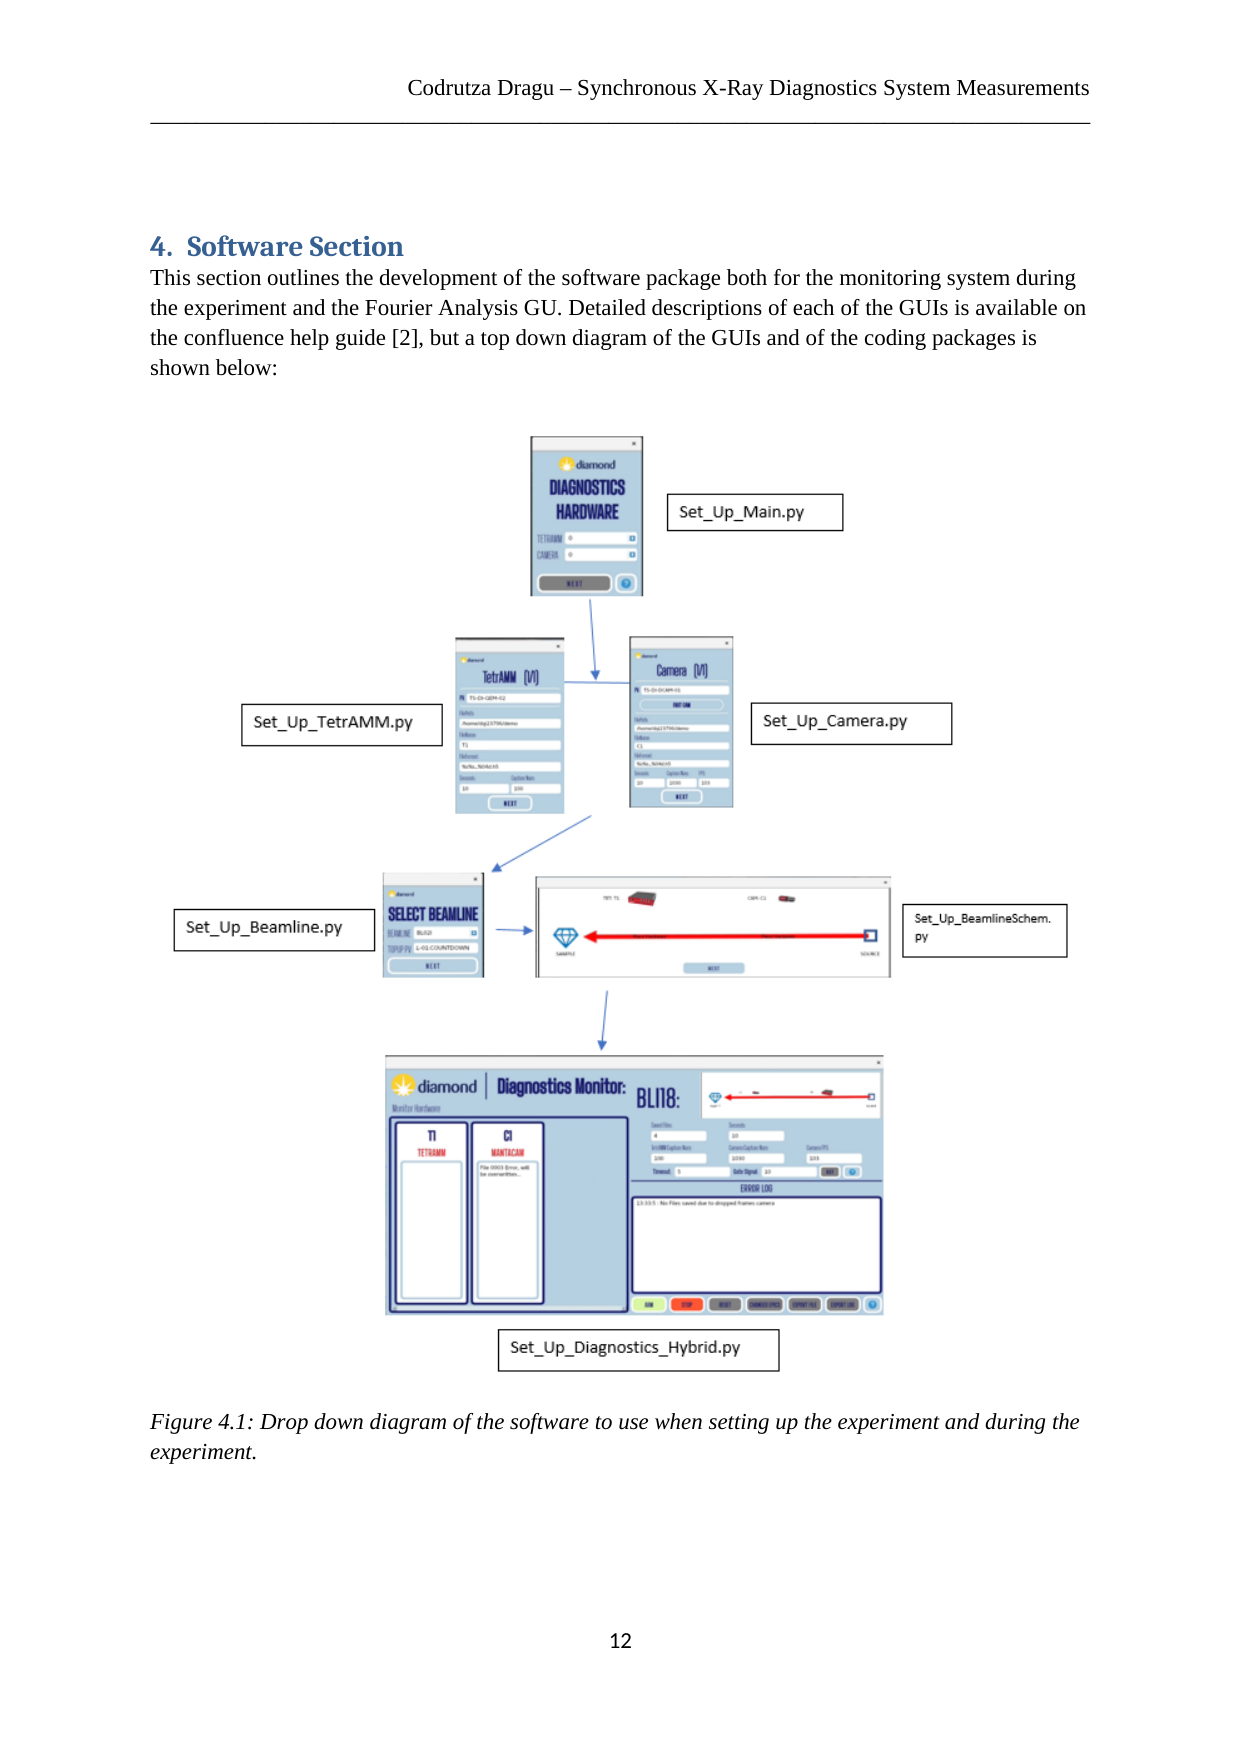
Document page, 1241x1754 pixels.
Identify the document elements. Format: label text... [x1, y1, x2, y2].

picture [155, 405, 1089, 1383]
text This section outlines the development of the software package both for the monitoring system during the experiment and the Fourier Analysis GU. Detailed descriptions of each of the GUIs is available on the confluence help guide [2], but a top down diagram of the GUIs and of the coding packages is shown below: [150, 264, 1090, 381]
text Figure 4.1: Drop down diagram of the software to use when setting up the experiment and during the experiment. [150, 1408, 1090, 1464]
subtitle Software Section [150, 230, 1090, 264]
